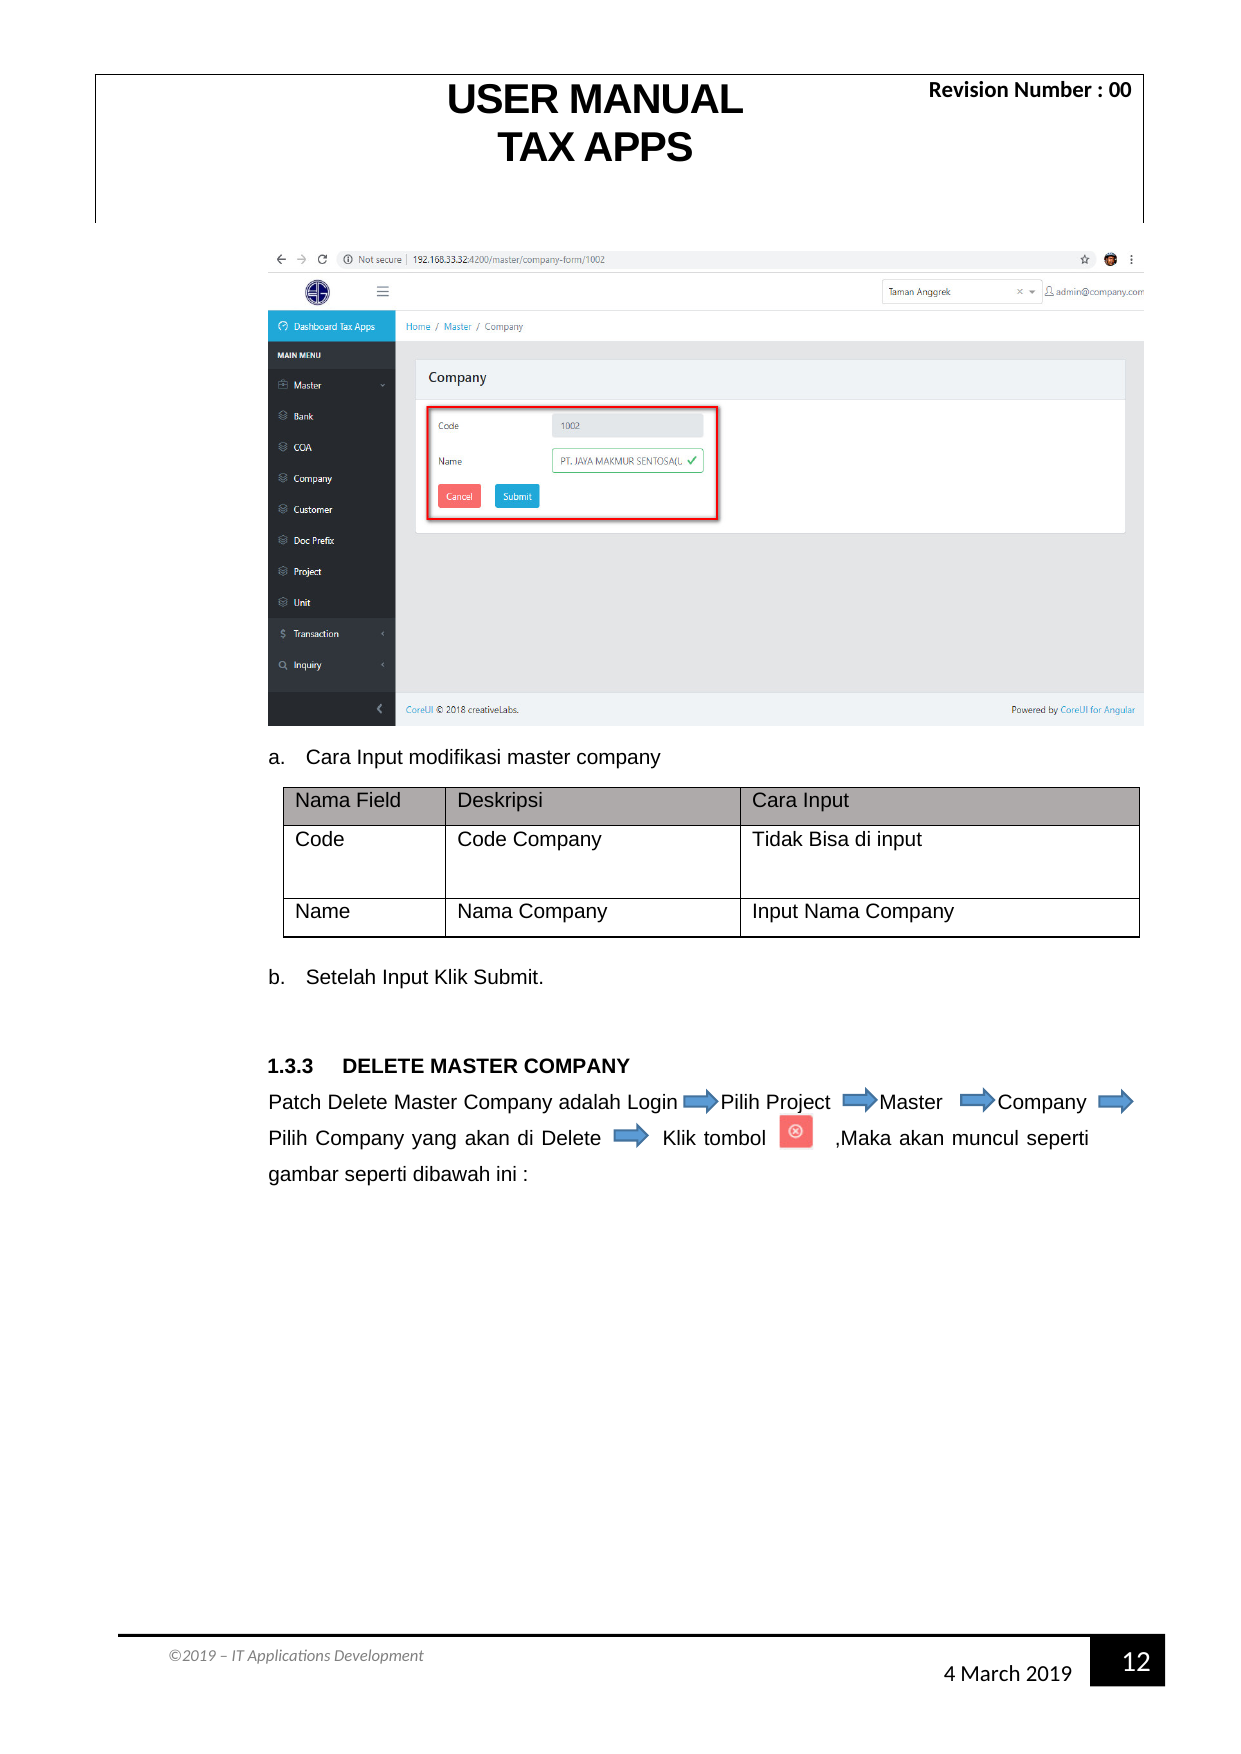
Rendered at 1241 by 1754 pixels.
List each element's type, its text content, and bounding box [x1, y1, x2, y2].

table_header Cara Input [741, 788, 1139, 825]
table_cell Nama Company [446, 899, 740, 936]
table_cell Input Nama Company [741, 899, 1139, 936]
picture [779, 1113, 814, 1150]
table_cell Tidak Bisa di input [741, 826, 1139, 898]
table_cell Name [284, 899, 445, 936]
picture [268, 251, 1144, 726]
table_header Deskripsi [446, 788, 740, 825]
list Cara Input modifikasi master company [268, 745, 1090, 769]
table_cell Code Company [446, 826, 740, 898]
table_header Nama Field [284, 788, 445, 825]
subtitle DELETE MASTER COMPANY [267, 1053, 1090, 1077]
text Patch Delete Master Company adalah Login Pilih Project Master Company Pilih Company yang akan di Delete Klik tombol ,Maka akan muncul seperti gambar seperti dibawah ini : [268, 1089, 1090, 1185]
table_cell Code [284, 826, 445, 898]
list Setelah Input Klik Submit. [268, 965, 1090, 989]
